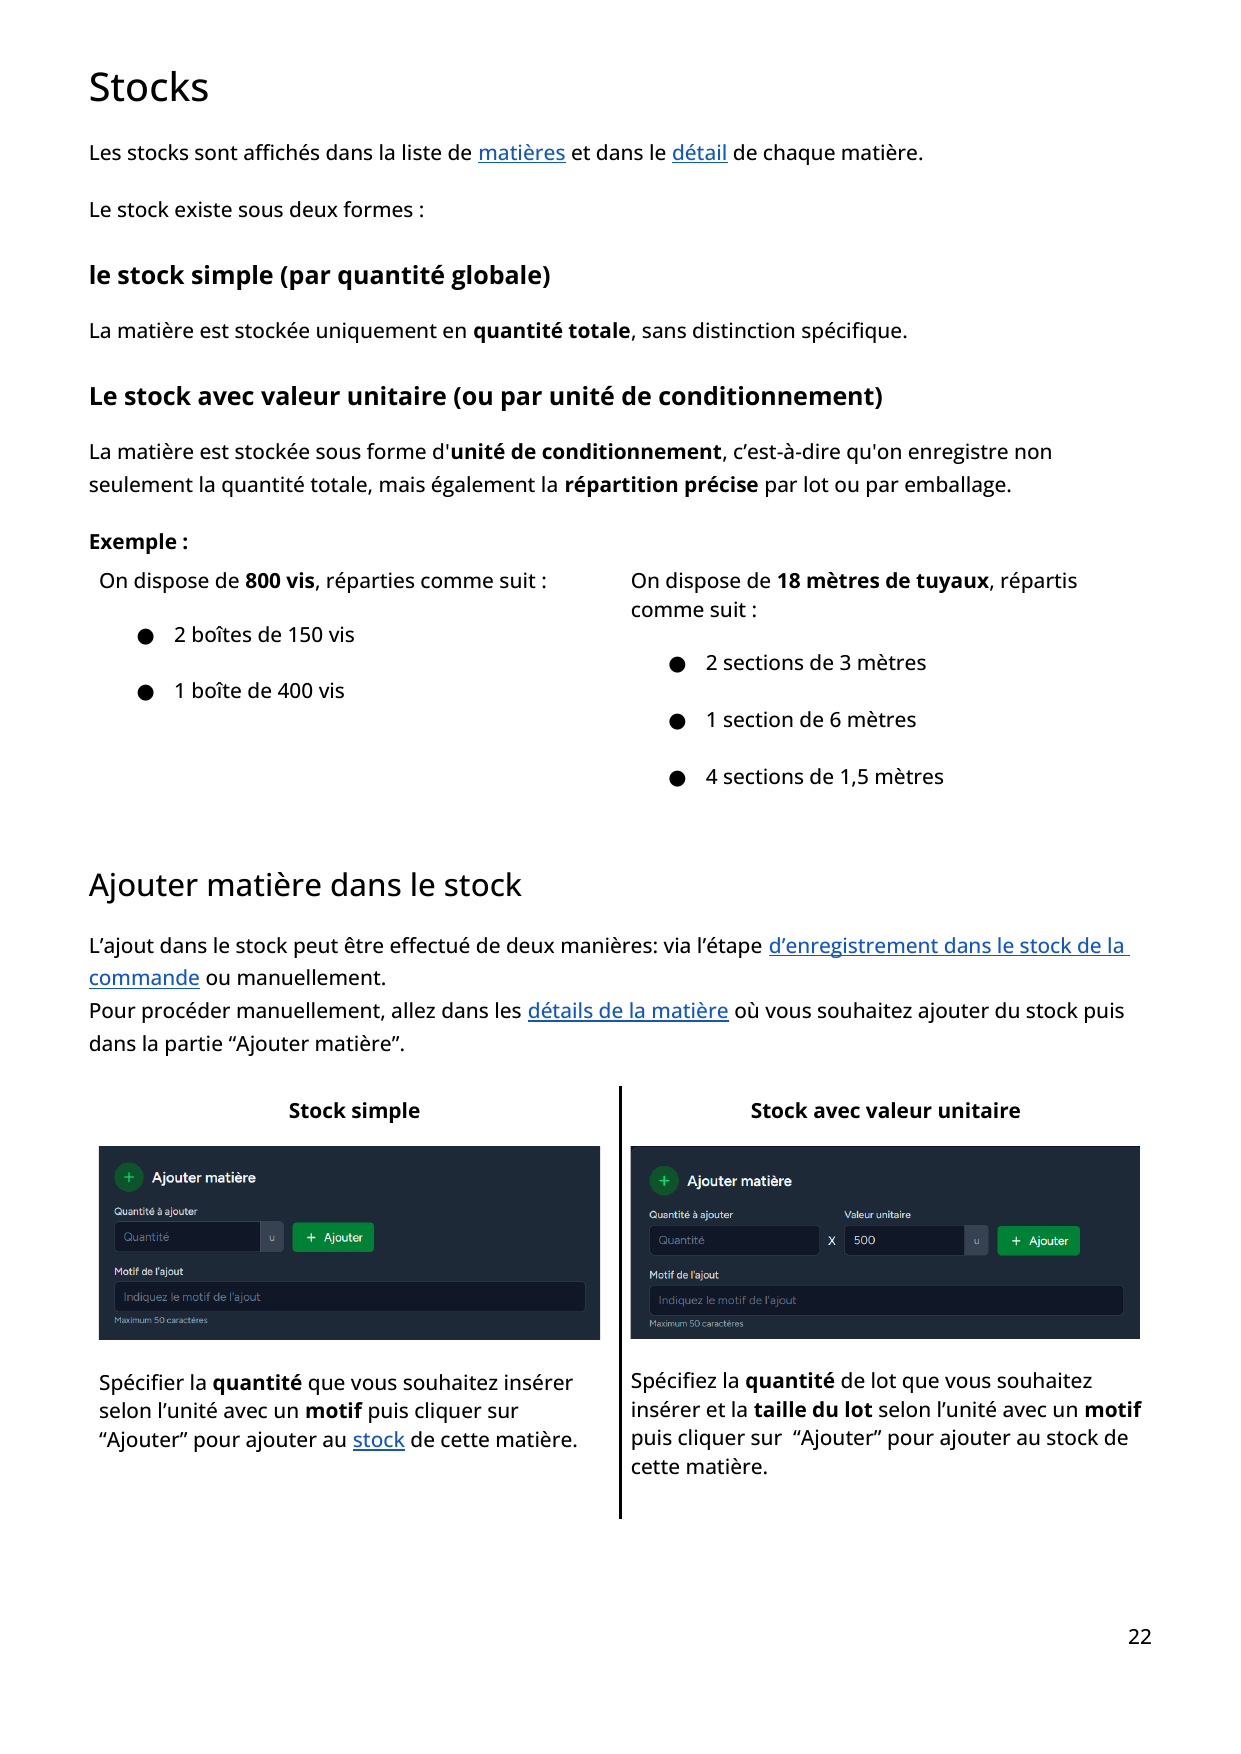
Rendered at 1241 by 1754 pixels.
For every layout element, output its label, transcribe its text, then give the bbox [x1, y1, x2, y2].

text Exemple : [88, 527, 1152, 556]
subtitle le stock simple (par quantité globale) [88, 257, 1152, 291]
text Les stocks sont affichés dans la liste de matières et dans le détail de chaque matière. [88, 138, 1152, 166]
picture [98, 1146, 601, 1340]
table_cell Spécifier la quantité que vous souhaitez insérer selon l’unité avec un motif puis cliquer sur “Ajouter” pour ajouter au stock de cette matière. [89, 1136, 619, 1519]
table_header Stock simple [89, 1086, 619, 1136]
picture [630, 1146, 1140, 1339]
table_header On dispose de 18 mètres de tuyaux, répartis comme suit : 2 sections de 3 mètres 1 section de 6 mètres 4 sections de 1,5 mètres [620, 556, 1152, 826]
table_cell Spécifiez la quantité de lot que vous souhaitez insérer et la taille du lot selon l’unité avec un motif puis cliquer sur “Ajouter” pour ajouter au stock de cette matière. [622, 1136, 1152, 1519]
subtitle Stocks [88, 59, 1152, 113]
text La matière est stockée uniquement en quantité totale, sans distinction spécifique. [88, 316, 1152, 345]
table_header Stock avec valeur unitaire [622, 1086, 1152, 1136]
subtitle Le stock avec valeur unitaire (ou par unité de conditionnement) [88, 378, 1152, 412]
text La matière est stockée sous forme d'unité de conditionnement, c’est-à-dire qu'on enregistre non seulement la quantité totale, mais également la répartition précise par lot ou par emballage. [88, 437, 1152, 498]
table_header On dispose de 800 vis, réparties comme suit : 2 boîtes de 150 vis 1 boîte de 400 vis [89, 556, 620, 826]
subtitle Ajouter matière dans le stock [88, 863, 1152, 906]
text Le stock existe sous deux formes : [88, 196, 1152, 224]
text L’ajout dans le stock peut être effectué de deux manières: via l’étape d’enregistrement dans le stock de la commande ou manuellement. Pour procéder manuellement, allez dans les détails de la matière où vous souhaitez ajouter du stock puis dans la partie “Ajouter matière”. [88, 931, 1152, 1057]
